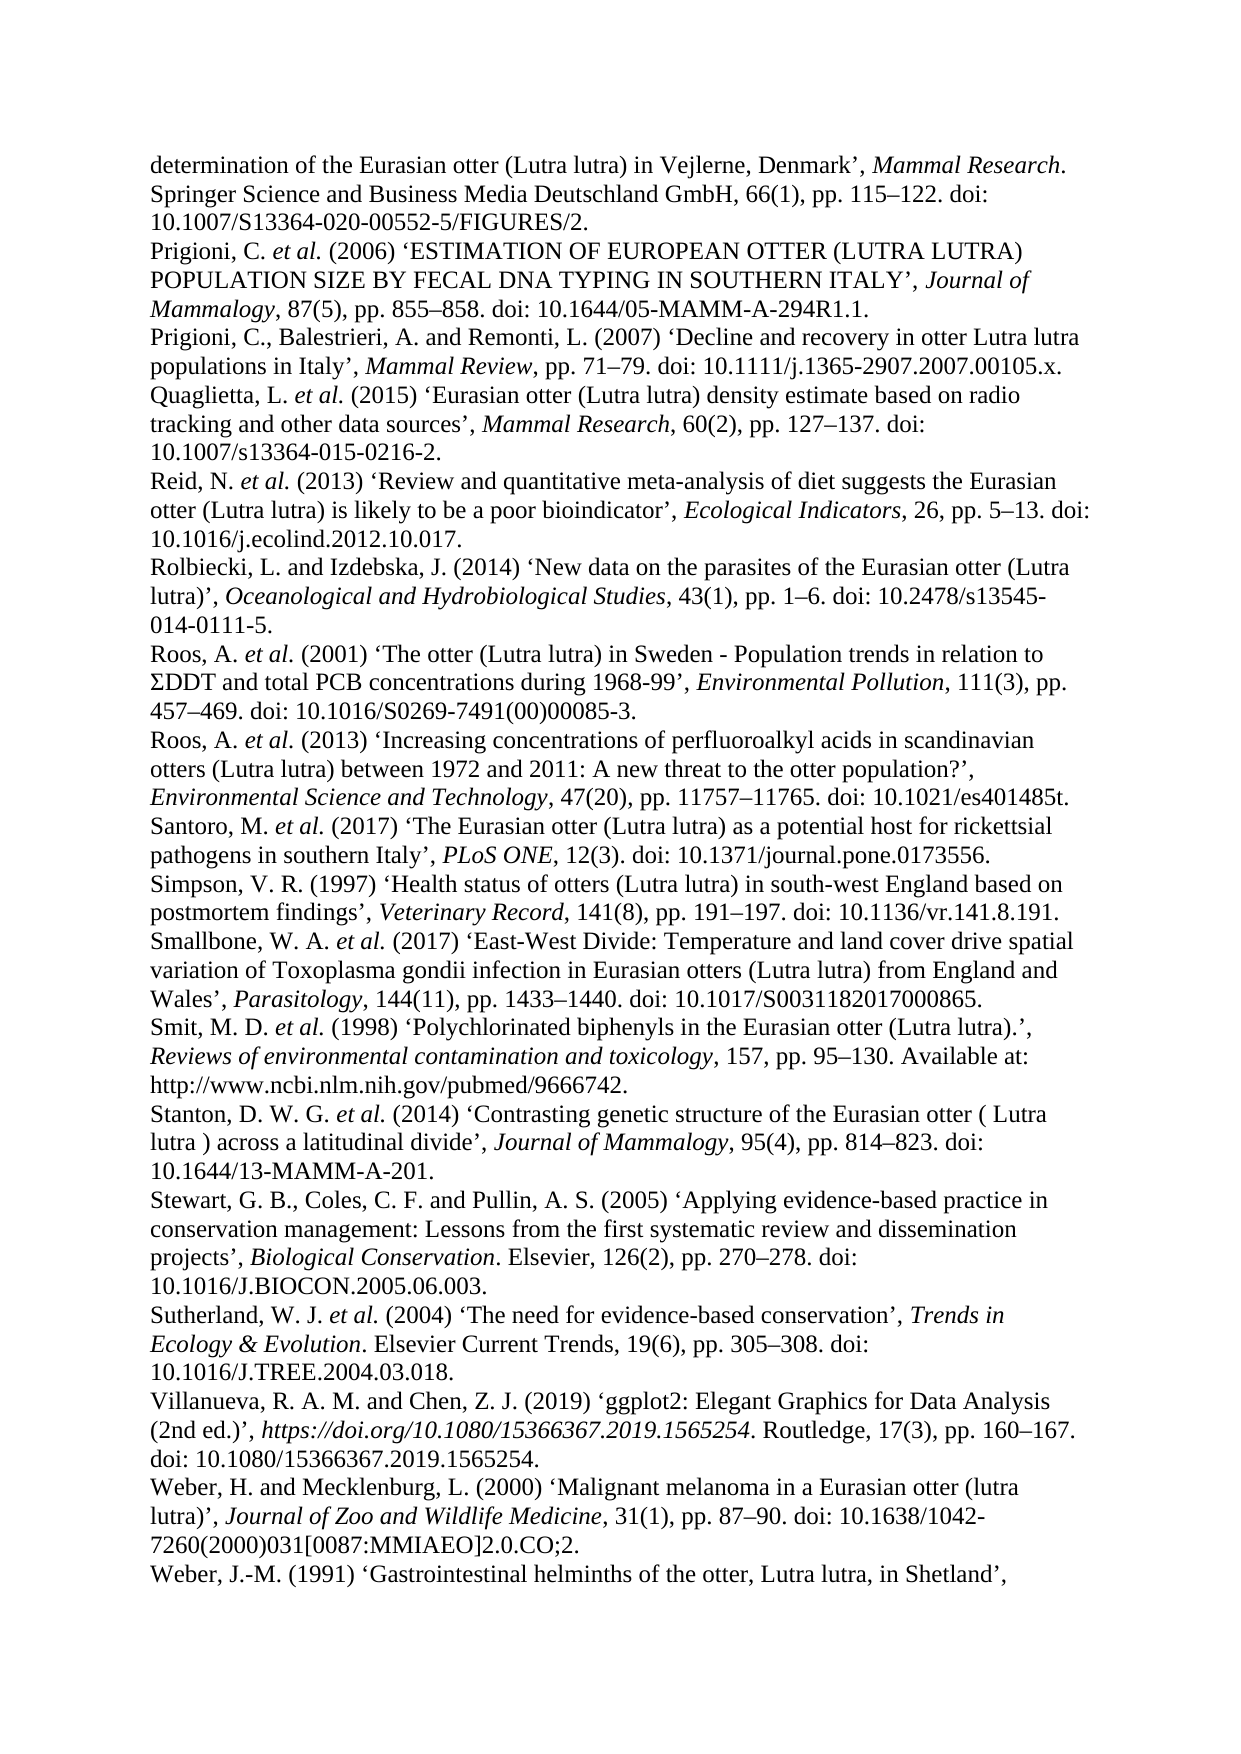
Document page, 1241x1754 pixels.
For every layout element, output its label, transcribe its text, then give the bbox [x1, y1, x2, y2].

text Smallbone, W. A. et al. (2017) ‘East-West Divide: Temperature and land cover drive spatial variation of Toxoplasma gondii infection in Eurasian otters (Lutra lutra) from England and Wales’, Parasitology, 144(11), pp. 1433–1440. doi: 10.1017/S0031182017000865. [150, 926, 1090, 1012]
text Rolbiecki, L. and Izdebska, J. (2014) ‘New data on the parasites of the Eurasian otter (Lutra lutra)’, Oceanological and Hydrobiological Studies, 43(1), pp. 1–6. doi: 10.2478/s13545-014-0111-5. [150, 552, 1090, 639]
text Weber, H. and Mecklenburg, L. (2000) ‘Malignant melanoma in a Eurasian otter (lutra lutra)’, Journal of Zoo and Wildlife Medicine, 31(1), pp. 87–90. doi: 10.1638/1042-7260(2000)031[0087:MMIAEO]2.0.CO;2. [150, 1472, 1090, 1559]
text Prigioni, C., Balestrieri, A. and Remonti, L. (2007) ‘Decline and recovery in otter Lutra lutra populations in Italy’, Mammal Review, pp. 71–79. doi: 10.1111/j.1365-2907.2007.00105.x. [150, 322, 1090, 380]
text Santoro, M. et al. (2017) ‘The Eurasian otter (Lutra lutra) as a potential host for rickettsial pathogens in southern Italy’, PLoS ONE, 12(3). doi: 10.1371/journal.pone.0173556. [150, 811, 1090, 869]
text Quaglietta, L. et al. (2015) ‘Eurasian otter (Lutra lutra) density estimate based on radio tracking and other data sources’, Mammal Research, 60(2), pp. 127–137. doi: 10.1007/s13364-015-0216-2. [150, 380, 1090, 466]
text Roos, A. et al. (2001) ‘The otter (Lutra lutra) in Sweden - Population trends in relation to ΣDDT and total PCB concentrations during 1968-99’, Environmental Pollution, 111(3), pp. 457–469. doi: 10.1016/S0269-7491(00)00085-3. [150, 639, 1090, 725]
text Reid, N. et al. (2013) ‘Review and quantitative meta-analysis of diet suggests the Eurasian otter (Lutra lutra) is likely to be a poor bioindicator’, Ecological Indicators, 26, pp. 5–13. doi: 10.1016/j.ecolind.2012.10.017. [150, 466, 1090, 552]
text Sutherland, W. J. et al. (2004) ‘The need for evidence-based conservation’, Trends in Ecology & Evolution. Elsevier Current Trends, 19(6), pp. 305–308. doi: 10.1016/J.TREE.2004.03.018. [150, 1300, 1090, 1386]
text Simpson, V. R. (1997) ‘Health status of otters (Lutra lutra) in south-west England based on postmortem findings’, Veterinary Record, 141(8), pp. 191–197. doi: 10.1136/vr.141.8.191. [150, 869, 1090, 926]
text Roos, A. et al. (2013) ‘Increasing concentrations of perfluoroalkyl acids in scandinavian otters (Lutra lutra) between 1972 and 2011: A new threat to the otter population?’, Environmental Science and Technology, 47(20), pp. 11757–11765. doi: 10.1021/es401485t. [150, 725, 1090, 811]
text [150, 150, 1090, 236]
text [150, 1559, 1090, 1587]
text Stanton, D. W. G. et al. (2014) ‘Contrasting genetic structure of the Eurasian otter ( Lutra lutra ) across a latitudinal divide’, Journal of Mammalogy, 95(4), pp. 814–823. doi: 10.1644/13-MAMM-A-201. [150, 1099, 1090, 1185]
text Stewart, G. B., Coles, C. F. and Pullin, A. S. (2005) ‘Applying evidence-based practice in conservation management: Lessons from the first systematic review and dissemination projects’, Biological Conservation. Elsevier, 126(2), pp. 270–278. doi: 10.1016/J.BIOCON.2005.06.003. [150, 1185, 1090, 1300]
text Villanueva, R. A. M. and Chen, Z. J. (2019) ‘ggplot2: Elegant Graphics for Data Analysis (2nd ed.)’, https://doi.org/10.1080/15366367.2019.1565254. Routledge, 17(3), pp. 160–167. doi: 10.1080/15366367.2019.1565254. [150, 1386, 1090, 1472]
text Smit, M. D. et al. (1998) ‘Polychlorinated biphenyls in the Eurasian otter (Lutra lutra).’, Reviews of environmental contamination and toxicology, 157, pp. 95–130. Available at: http://www.ncbi.nlm.nih.gov/pubmed/9666742. [150, 1012, 1090, 1099]
text Prigioni, C. et al. (2006) ‘ESTIMATION OF EUROPEAN OTTER (LUTRA LUTRA) POPULATION SIZE BY FECAL DNA TYPING IN SOUTHERN ITALY’, Journal of Mammalogy, 87(5), pp. 855–858. doi: 10.1644/05-MAMM-A-294R1.1. [150, 236, 1090, 322]
